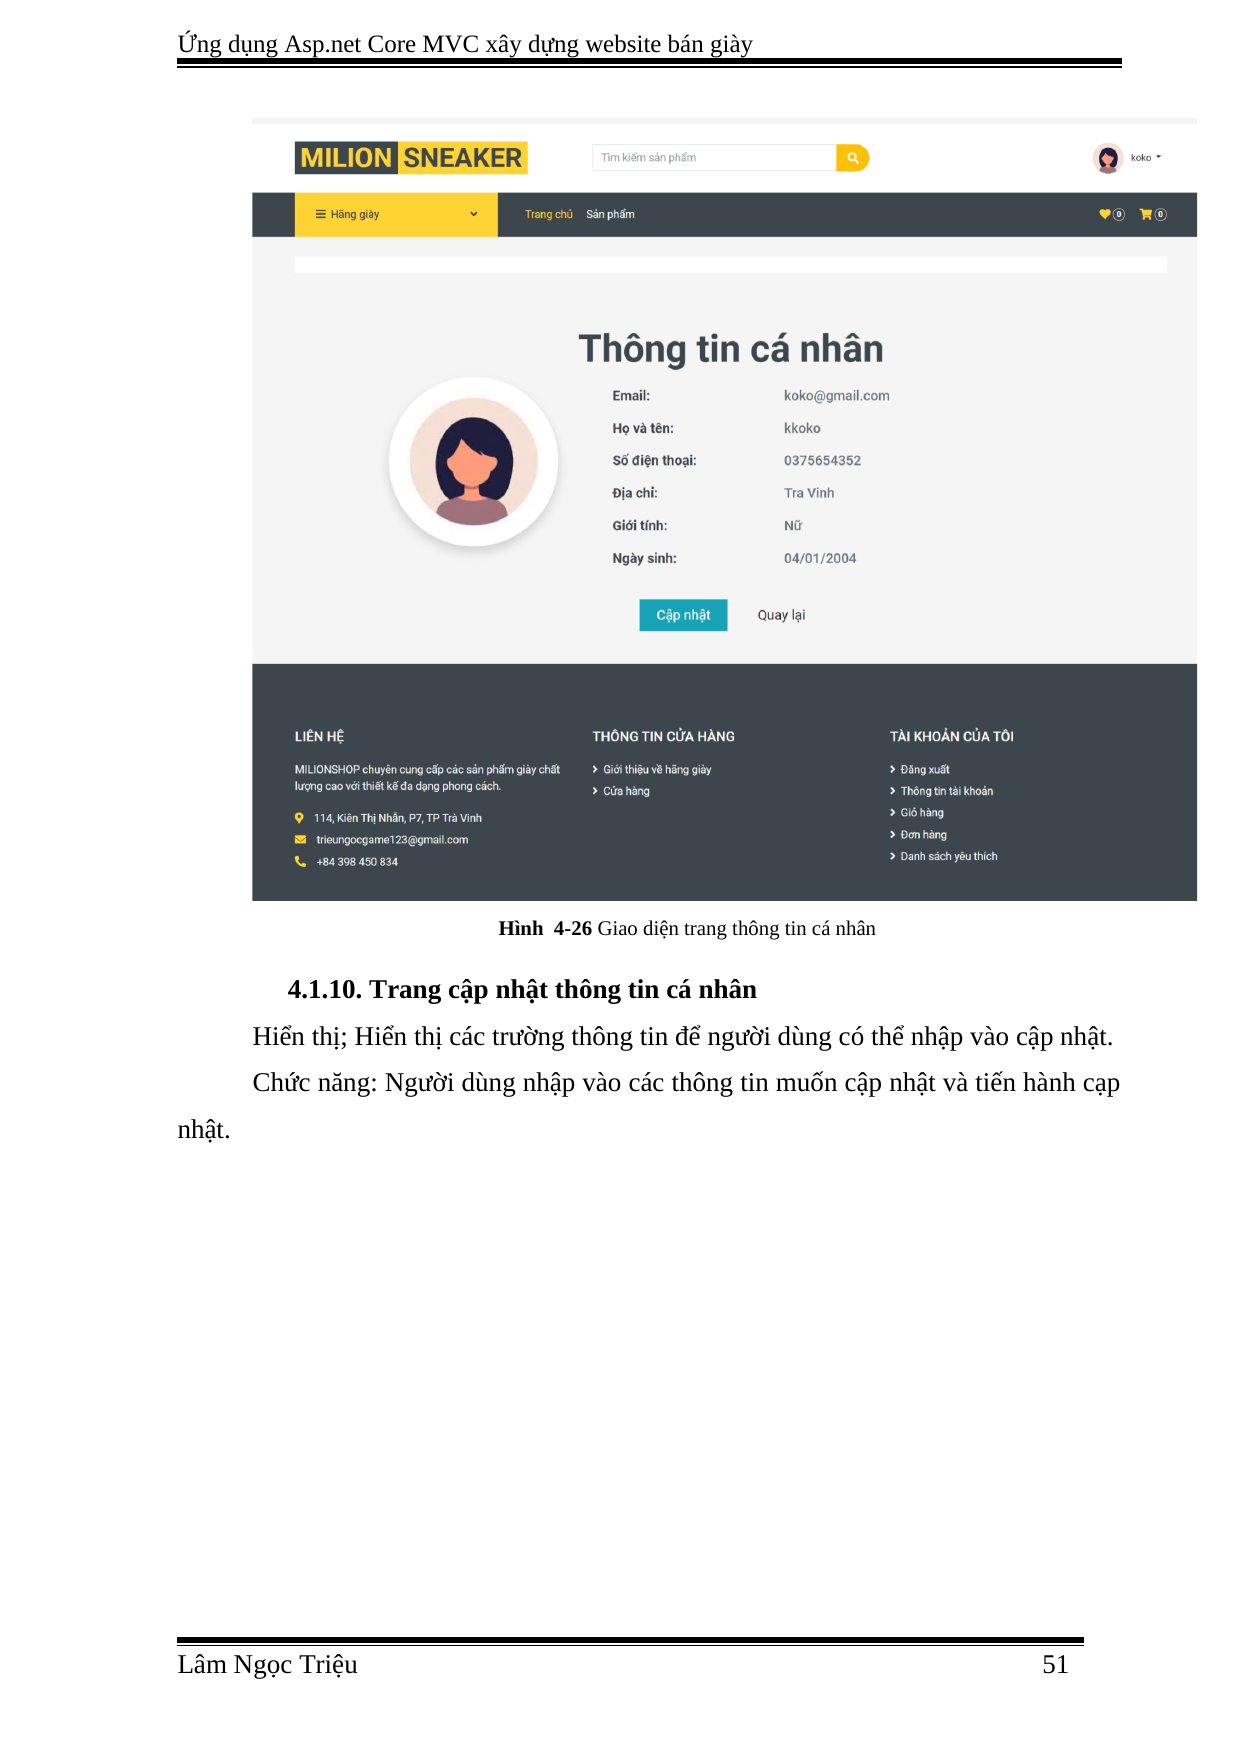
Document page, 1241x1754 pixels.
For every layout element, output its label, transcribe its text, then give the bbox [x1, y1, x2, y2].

text Chức năng: Người dùng nhập vào các thông tin muốn cập nhật và tiến hành cạp nhật. [177, 1066, 1122, 1144]
text Hiển thị; Hiển thị các trường thông tin để người dùng có thể nhập vào cập nhật. [177, 1020, 1122, 1051]
subtitle Trang cập nhật thông tin cá nhân [213, 973, 1122, 1004]
picture [252, 118, 1198, 901]
